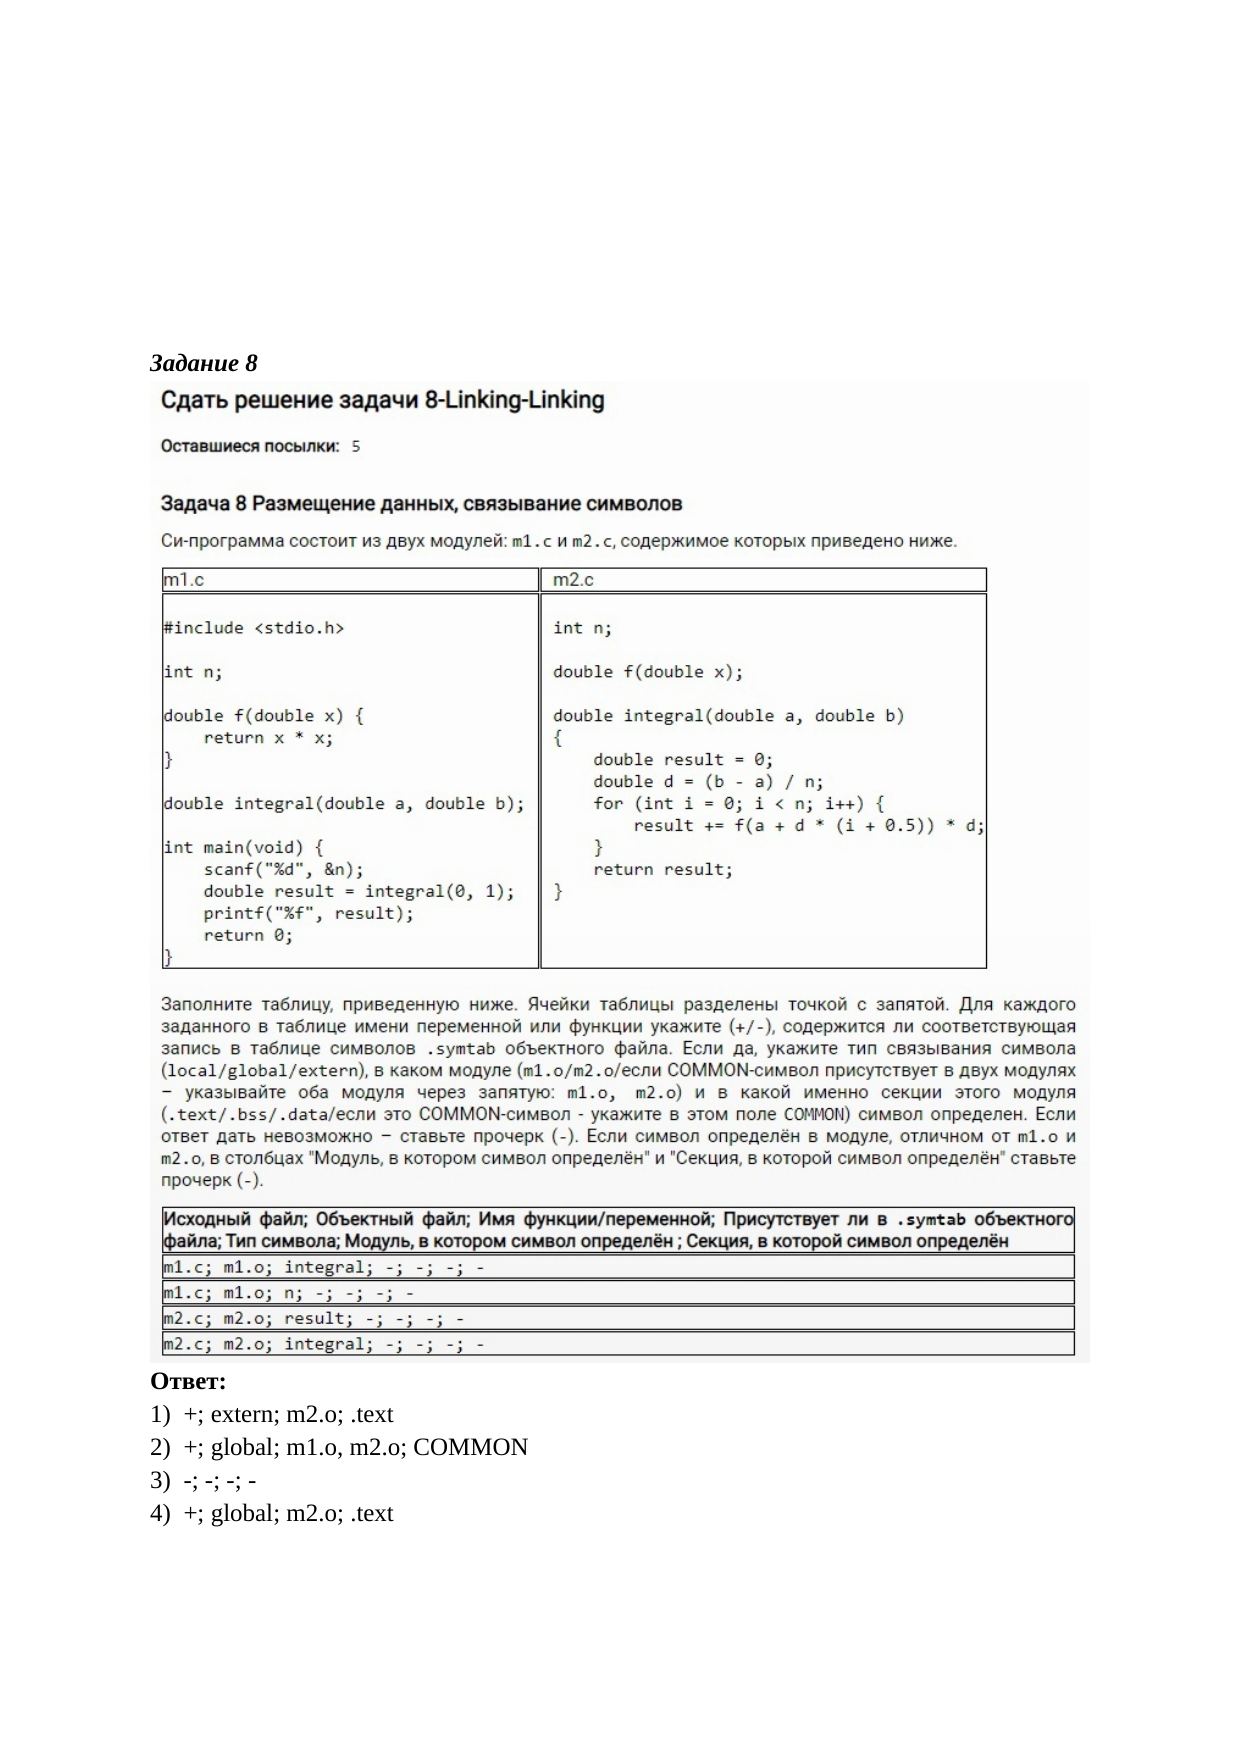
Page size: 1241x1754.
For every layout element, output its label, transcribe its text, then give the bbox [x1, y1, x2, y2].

text 1) +; extern; m2.o; .text [150, 1399, 1090, 1428]
text 4) +; global; m2.o; .text [150, 1498, 1090, 1527]
picture [150, 381, 1091, 1363]
text 3) -; -; -; - [150, 1465, 1090, 1494]
text 2) +; global; m1.o, m2.o; COMMON [150, 1432, 1090, 1461]
text Задание 8 [150, 348, 1090, 377]
text Ответ: [150, 1366, 1090, 1395]
